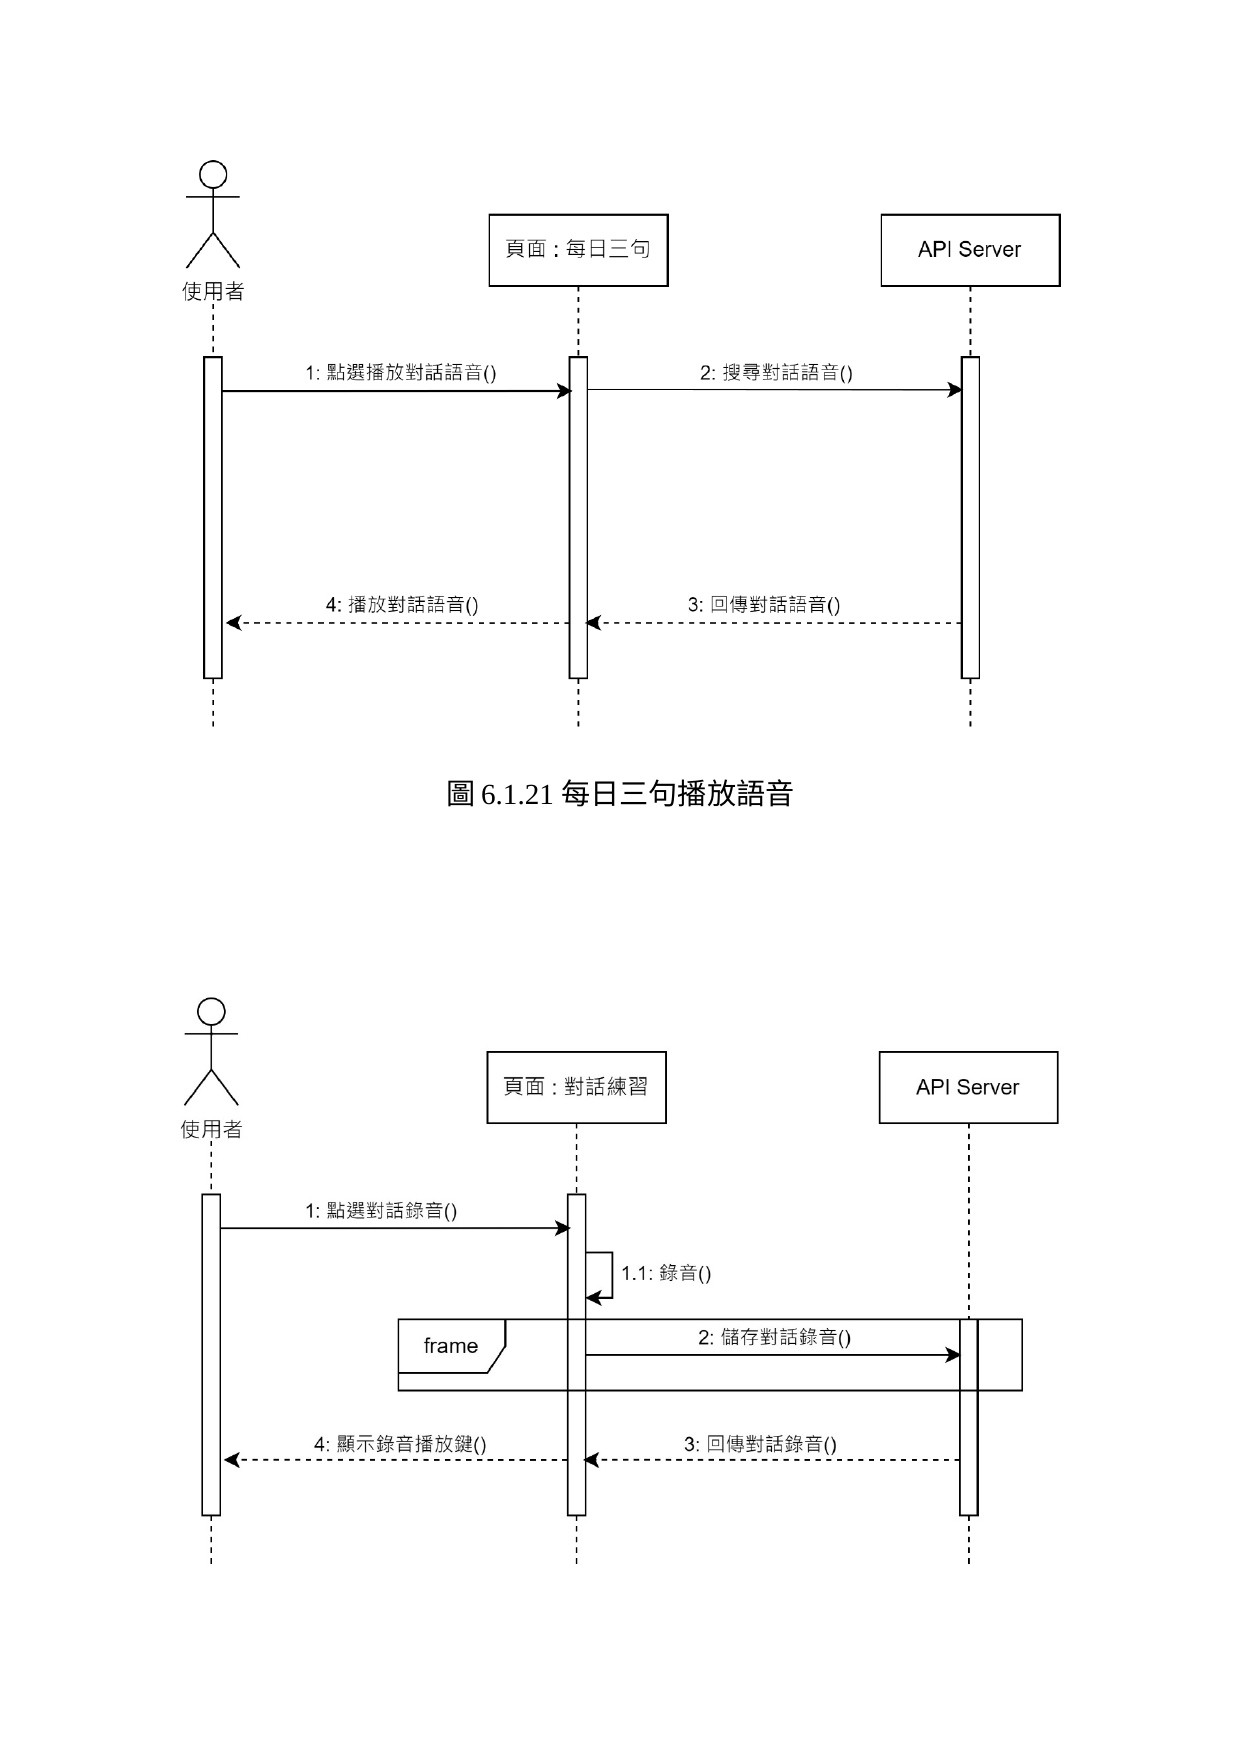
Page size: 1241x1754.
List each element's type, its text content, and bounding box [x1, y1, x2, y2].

picture [162, 980, 1078, 1590]
picture [162, 142, 1078, 752]
